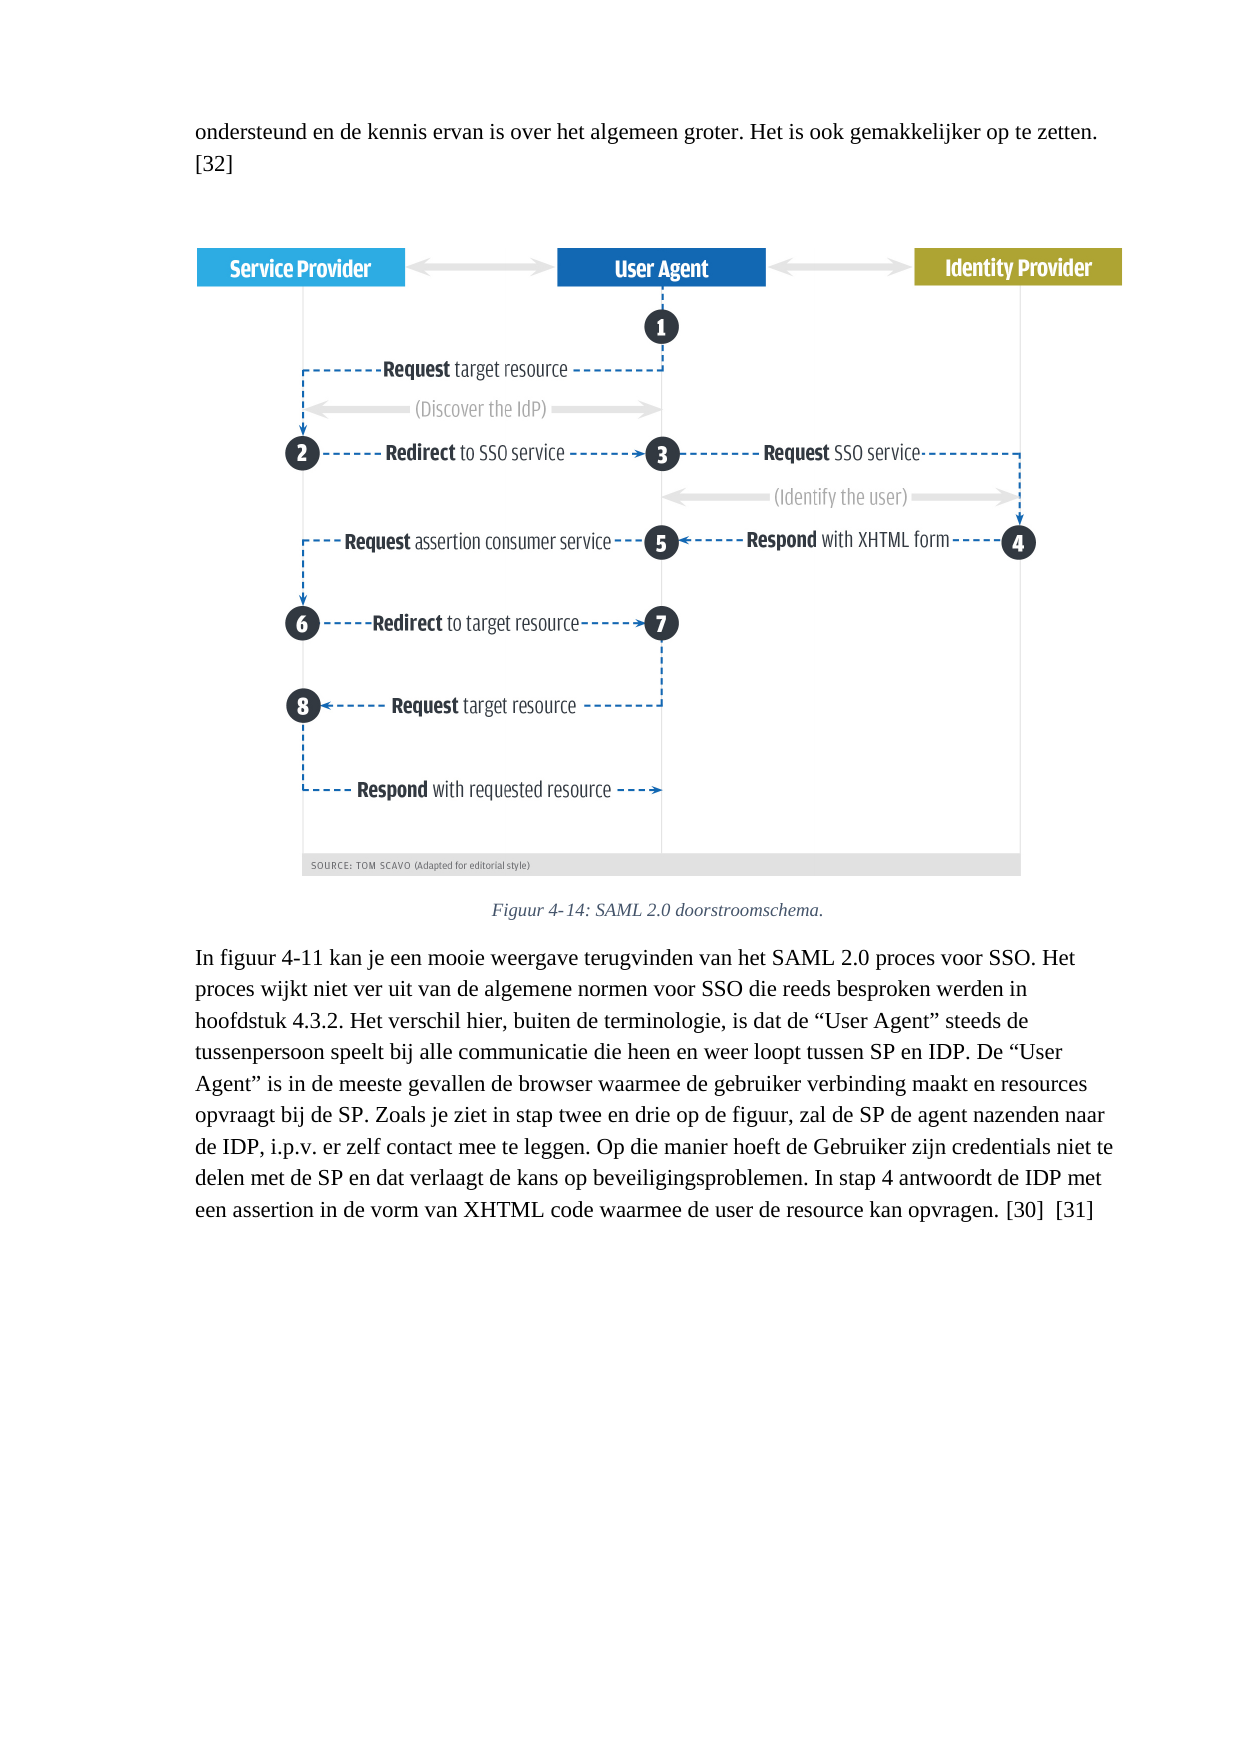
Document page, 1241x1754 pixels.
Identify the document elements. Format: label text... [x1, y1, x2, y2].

text In figuur 4-11 kan je een mooie weergave terugvinden van het SAML 2.0 proces voor SSO. Het proces wijkt niet ver uit van de algemene normen voor SSO die reeds besproken werden in hoofdstuk 4.3.2. Het verschil hier, buiten de terminologie, is dat de “User Agent” steeds de tussenpersoon speelt bij alle communicatie die heen en weer loopt tussen SP en IDP. De “User Agent” is in de meeste gevallen de browser waarmee de gebruiker verbinding maakt en resources opvraagt bij de SP. Zoals je ziet in stap twee en drie op de figuur, zal de SP de agent nazenden naar de IDP, i.p.v. er zelf contact mee te leggen. Op die manier hoeft de Gebruiker zijn credentials niet te delen met de SP en dat verlaagt de kans op beveiligingsproblemen. In stap 4 antwoordt de IDP met een assertion in de vorm van XHTML code waarmee de user de resource kan opvragen. [195, 921, 1122, 1222]
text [195, 118, 1122, 176]
picture [197, 248, 1123, 876]
